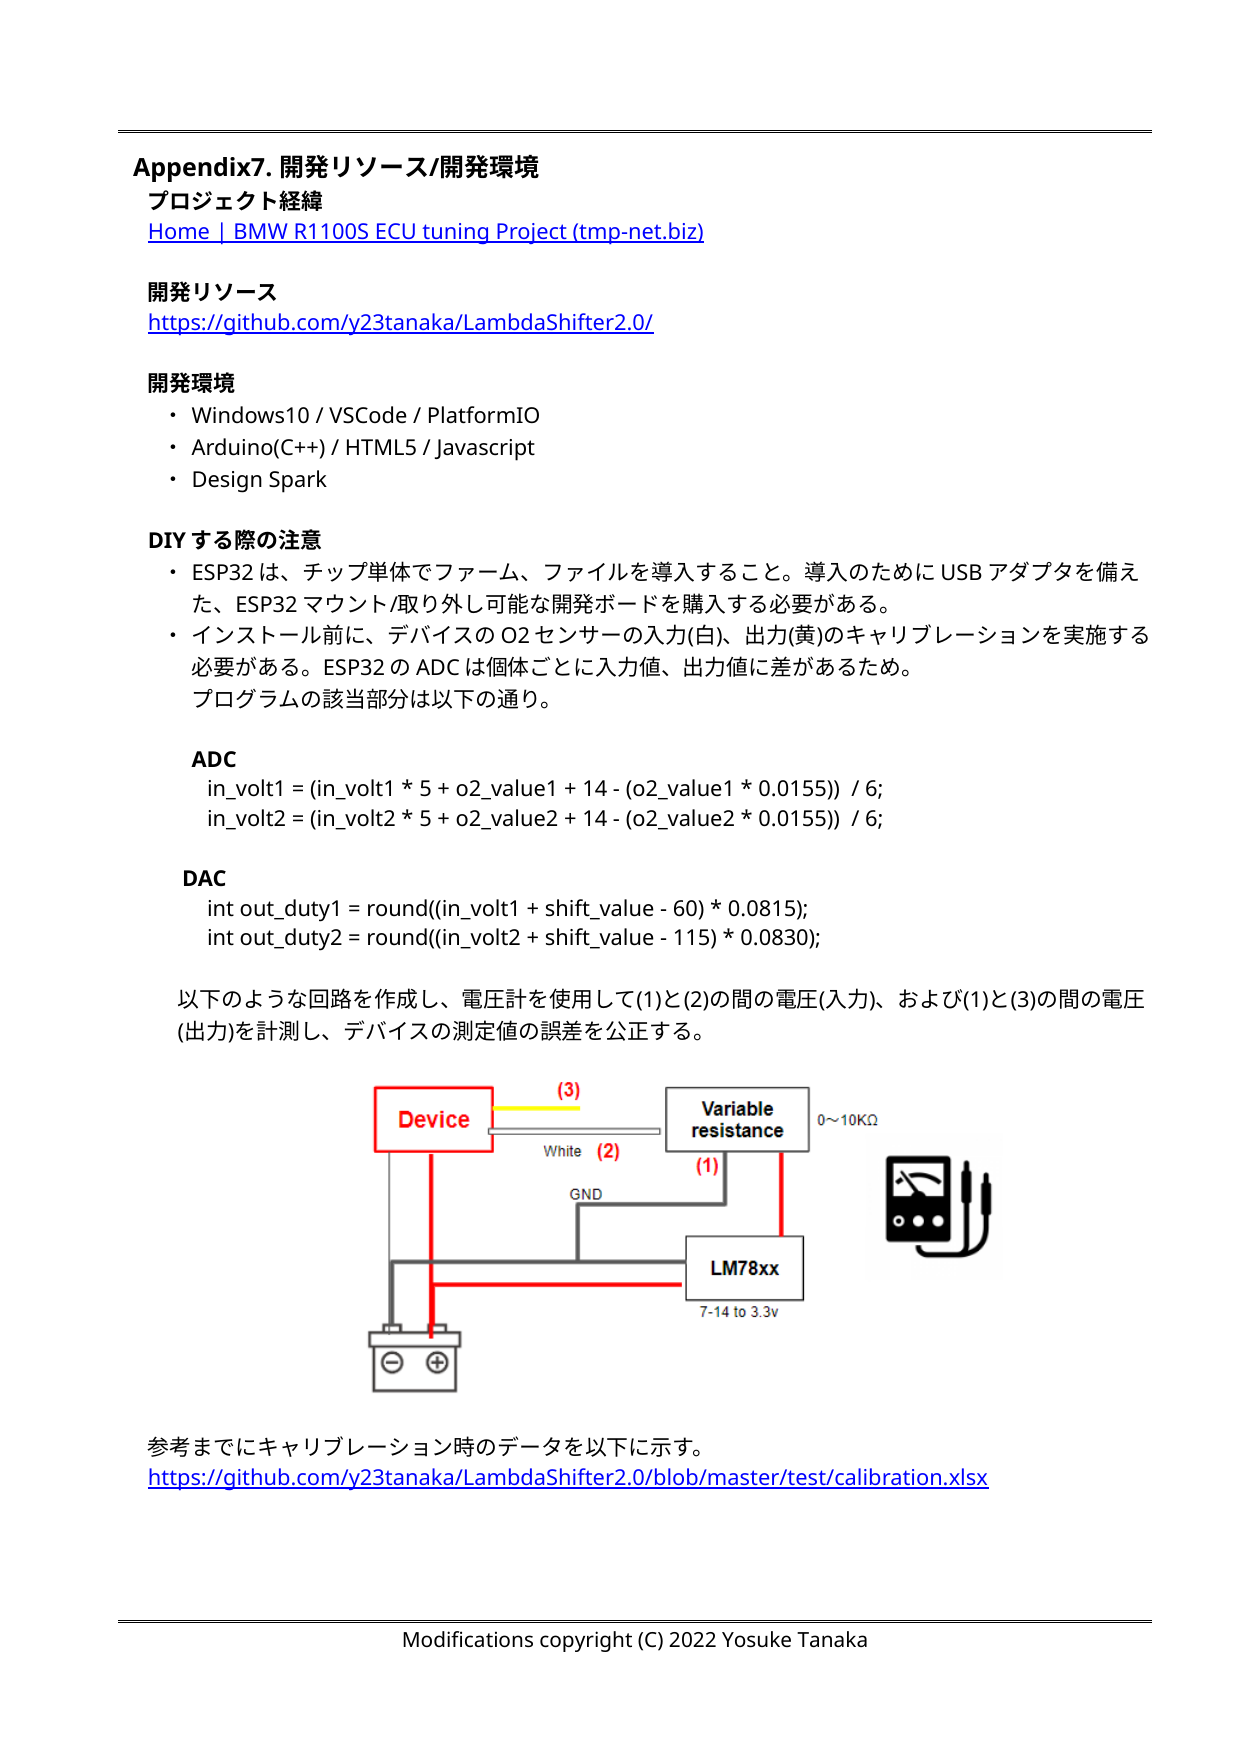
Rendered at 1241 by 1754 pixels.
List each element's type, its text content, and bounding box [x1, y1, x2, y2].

list インストール前に、デバイスのO2センサーの入力(白)、出力(黄)のキャリブレーションを実施する必要がある。ESP32のADCは個体ごとに入力値、出力値に差があるため。 [163, 618, 1152, 682]
text Home | BMW R1100S ECU tuning Project (tmp-net.biz) [148, 216, 1152, 245]
title Appendix7. 開発リソース/開発環境 [133, 148, 1130, 184]
text 開発リソース [148, 275, 1152, 307]
text https://github.com/y23tanaka/LambdaShifter2.0/ [148, 307, 1152, 337]
text int out_duty2 = round((in_volt2 + shift_value - 115) * 0.0830); [207, 922, 1152, 952]
text in_volt2 = (in_volt2 * 5 + o2_value2 + 14 - (o2_value2 * 0.0155)) / 6; [207, 803, 1152, 833]
list Design Spark [163, 462, 1152, 493]
picture [355, 1075, 1003, 1401]
text 開発環境 [148, 366, 1152, 398]
text ADC [191, 743, 1152, 773]
list ESP32は、チップ単体でファーム、ファイルを導入すること。導入のためにUSBアダプタを備えた、ESP32マウント/取り外し可能な開発ボードを購入する必要がある。 [163, 555, 1152, 618]
text 参考までにキャリブレーション時のデータを以下に示す。 [148, 1430, 1152, 1462]
text 以下のような回路を作成し、電圧計を使用して(1)と(2)の間の電圧(入力)、および(1)と(3)の間の電圧(出力)を計測し、デバイスの測定値の誤差を公正する。 [177, 982, 1152, 1045]
text DIYする際の注意 [148, 523, 1152, 555]
text DAC [148, 863, 1152, 892]
text プロジェクト経緯 [148, 184, 1152, 216]
text int out_duty1 = round((in_volt1 + shift_value - 60) * 0.0815); [207, 892, 1152, 922]
text in_volt1 = (in_volt1 * 5 + o2_value1 + 14 - (o2_value1 * 0.0155)) / 6; [207, 773, 1152, 803]
list Arduino(C++) / HTML5 / Javascript [163, 430, 1152, 462]
list Windows10 / VSCode / PlatformIO [163, 398, 1152, 430]
text プログラムの該当部分は以下の通り。 [191, 682, 1152, 714]
text https://github.com/y23tanaka/LambdaShifter2.0/blob/master/test/calibration.xlsx [148, 1462, 1152, 1492]
